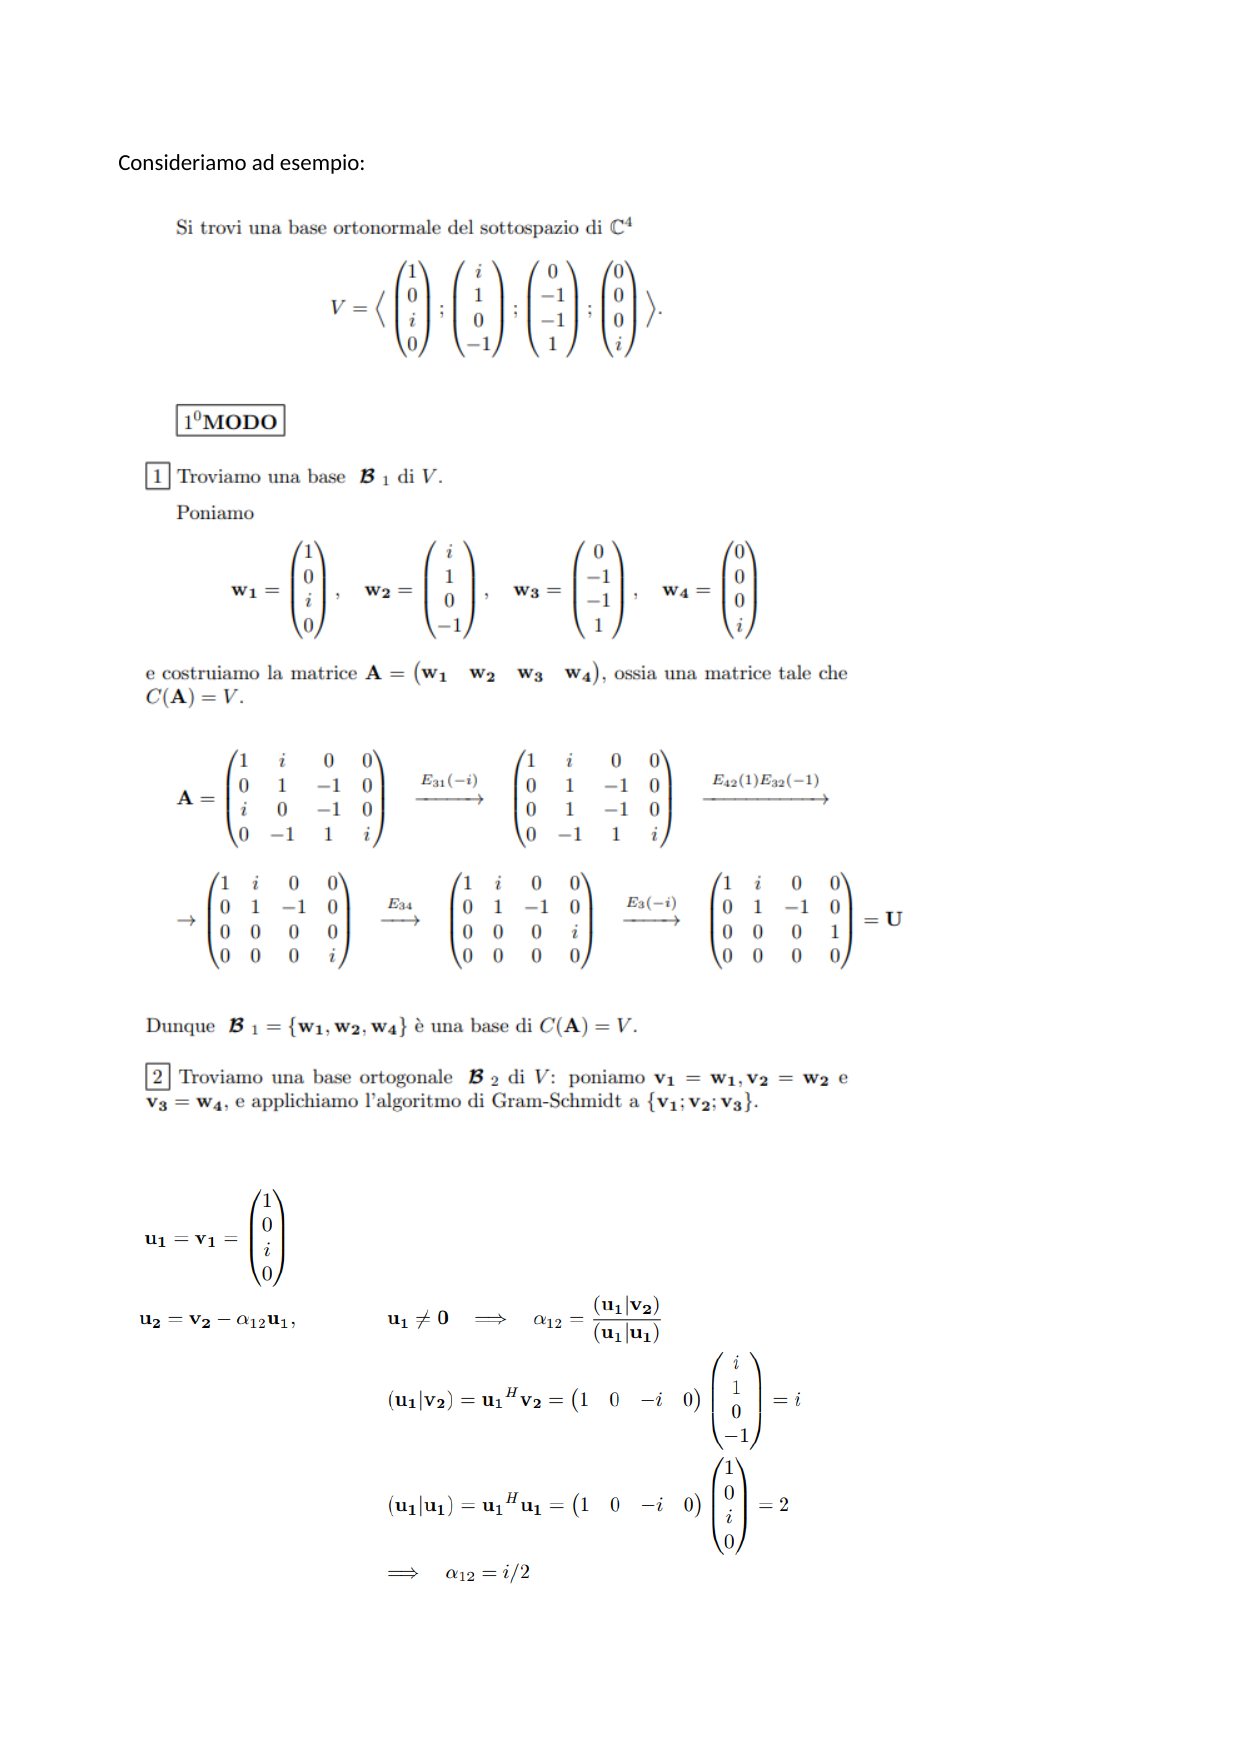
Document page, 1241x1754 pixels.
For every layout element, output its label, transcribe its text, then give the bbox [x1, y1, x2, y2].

picture [118, 194, 956, 1146]
text Consideriamo ad esempio: [118, 148, 1122, 176]
picture [118, 1164, 819, 1589]
